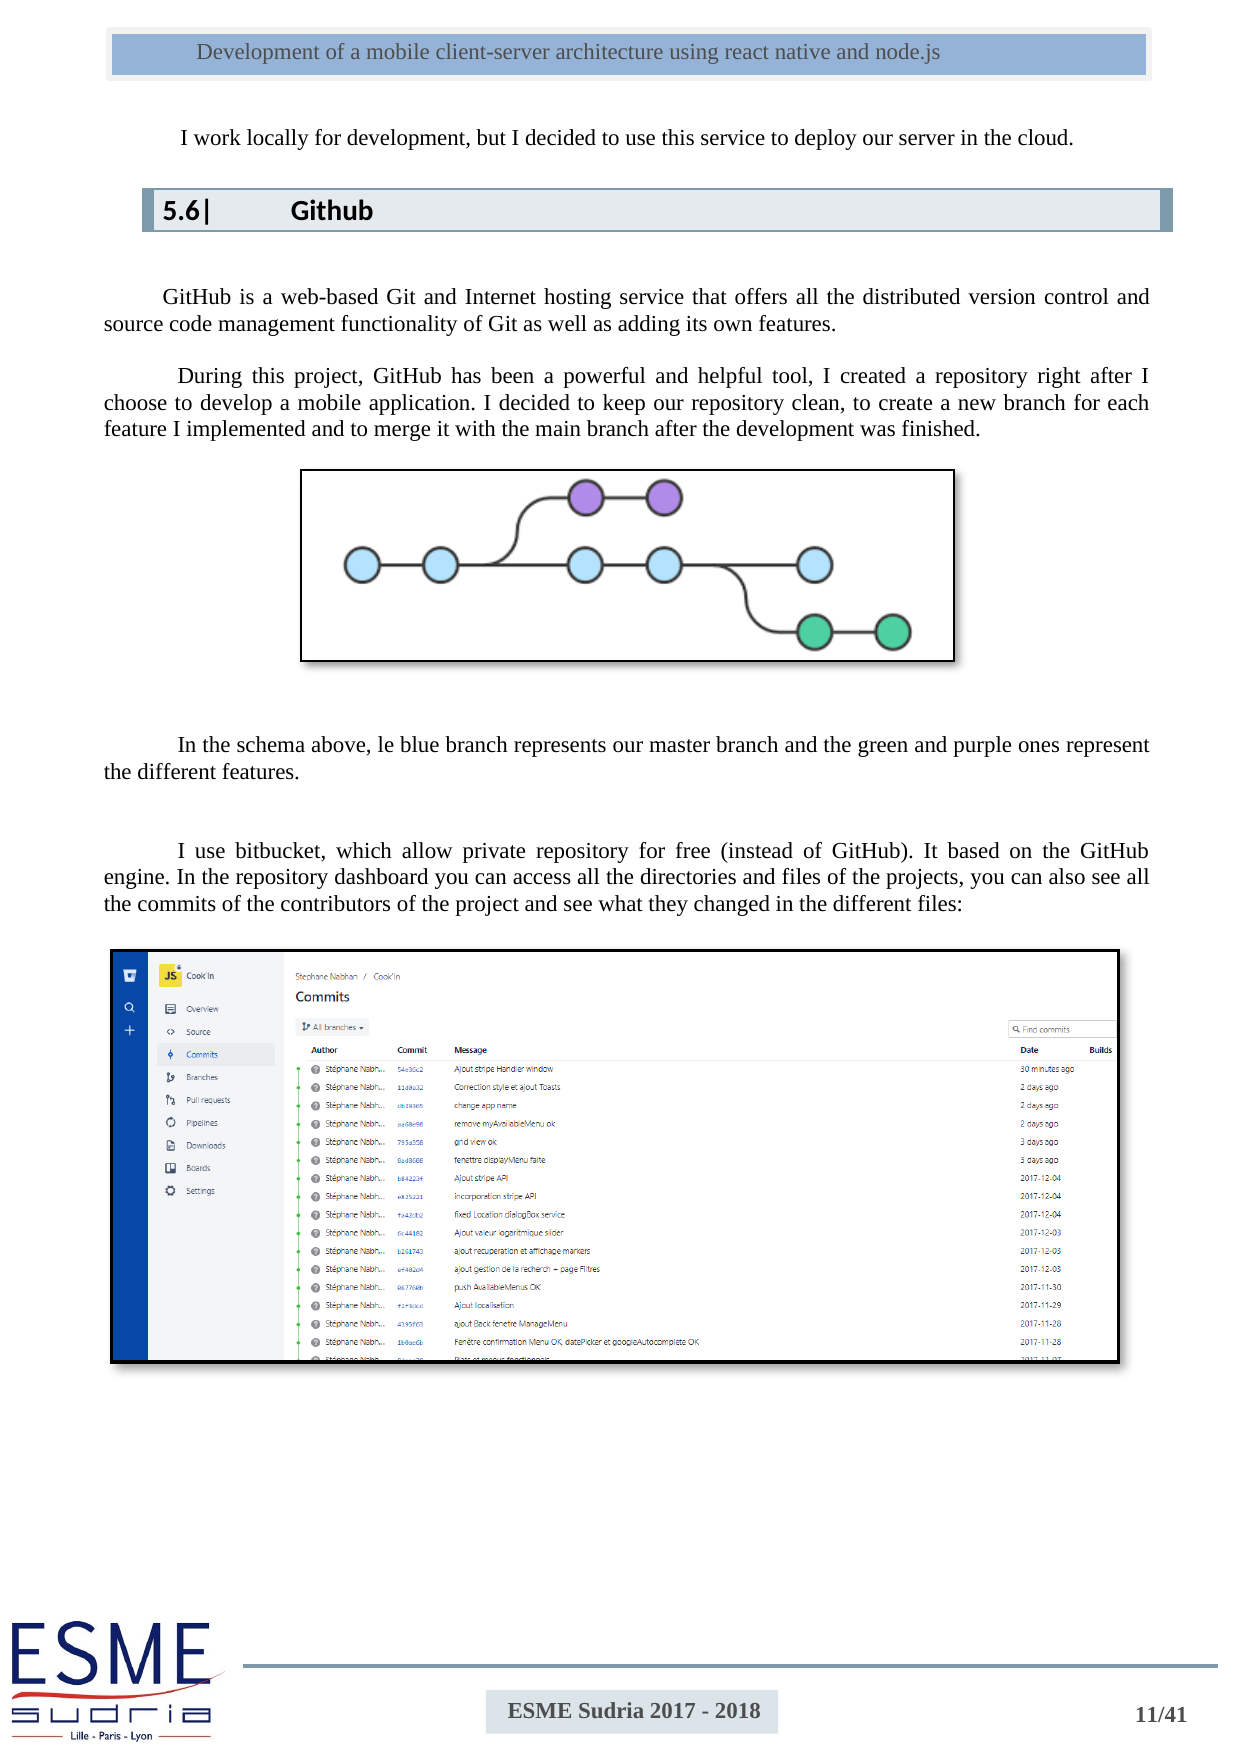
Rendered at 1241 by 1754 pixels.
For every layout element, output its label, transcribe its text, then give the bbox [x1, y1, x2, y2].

text In the schema above, le blue branch represents our master branch and the green and purple ones represent the different features. [103, 731, 1152, 784]
text GitHub is a web-based Git and Internet hosting service that offers all the distributed version control and source code management functionality of Git as well as adding its own features. [103, 283, 1152, 336]
text I use bitbucket, which allow private repository for free (instead of GitHub). It based on the GitHub engine. In the repository dashboard you can access all the directories and files of the projects, you can also see all the commits of the contributors of the project and see what they changed in the different files: [103, 837, 1152, 916]
picture [113, 952, 1117, 1360]
picture [11, 1621, 225, 1742]
text During this project, GitHub has been a powerful and helpful tool, I created a repository right after I choose to develop a mobile application. I decided to keep our repository clean, to create a new branch for each feature I implemented and to merge it with the main branch after the development was finished. [103, 362, 1152, 442]
text I work locally for development, but I decided to use this service to deploy our server in the cloud. [103, 124, 1152, 151]
subtitle Github [154, 190, 1160, 230]
picture [302, 471, 953, 660]
